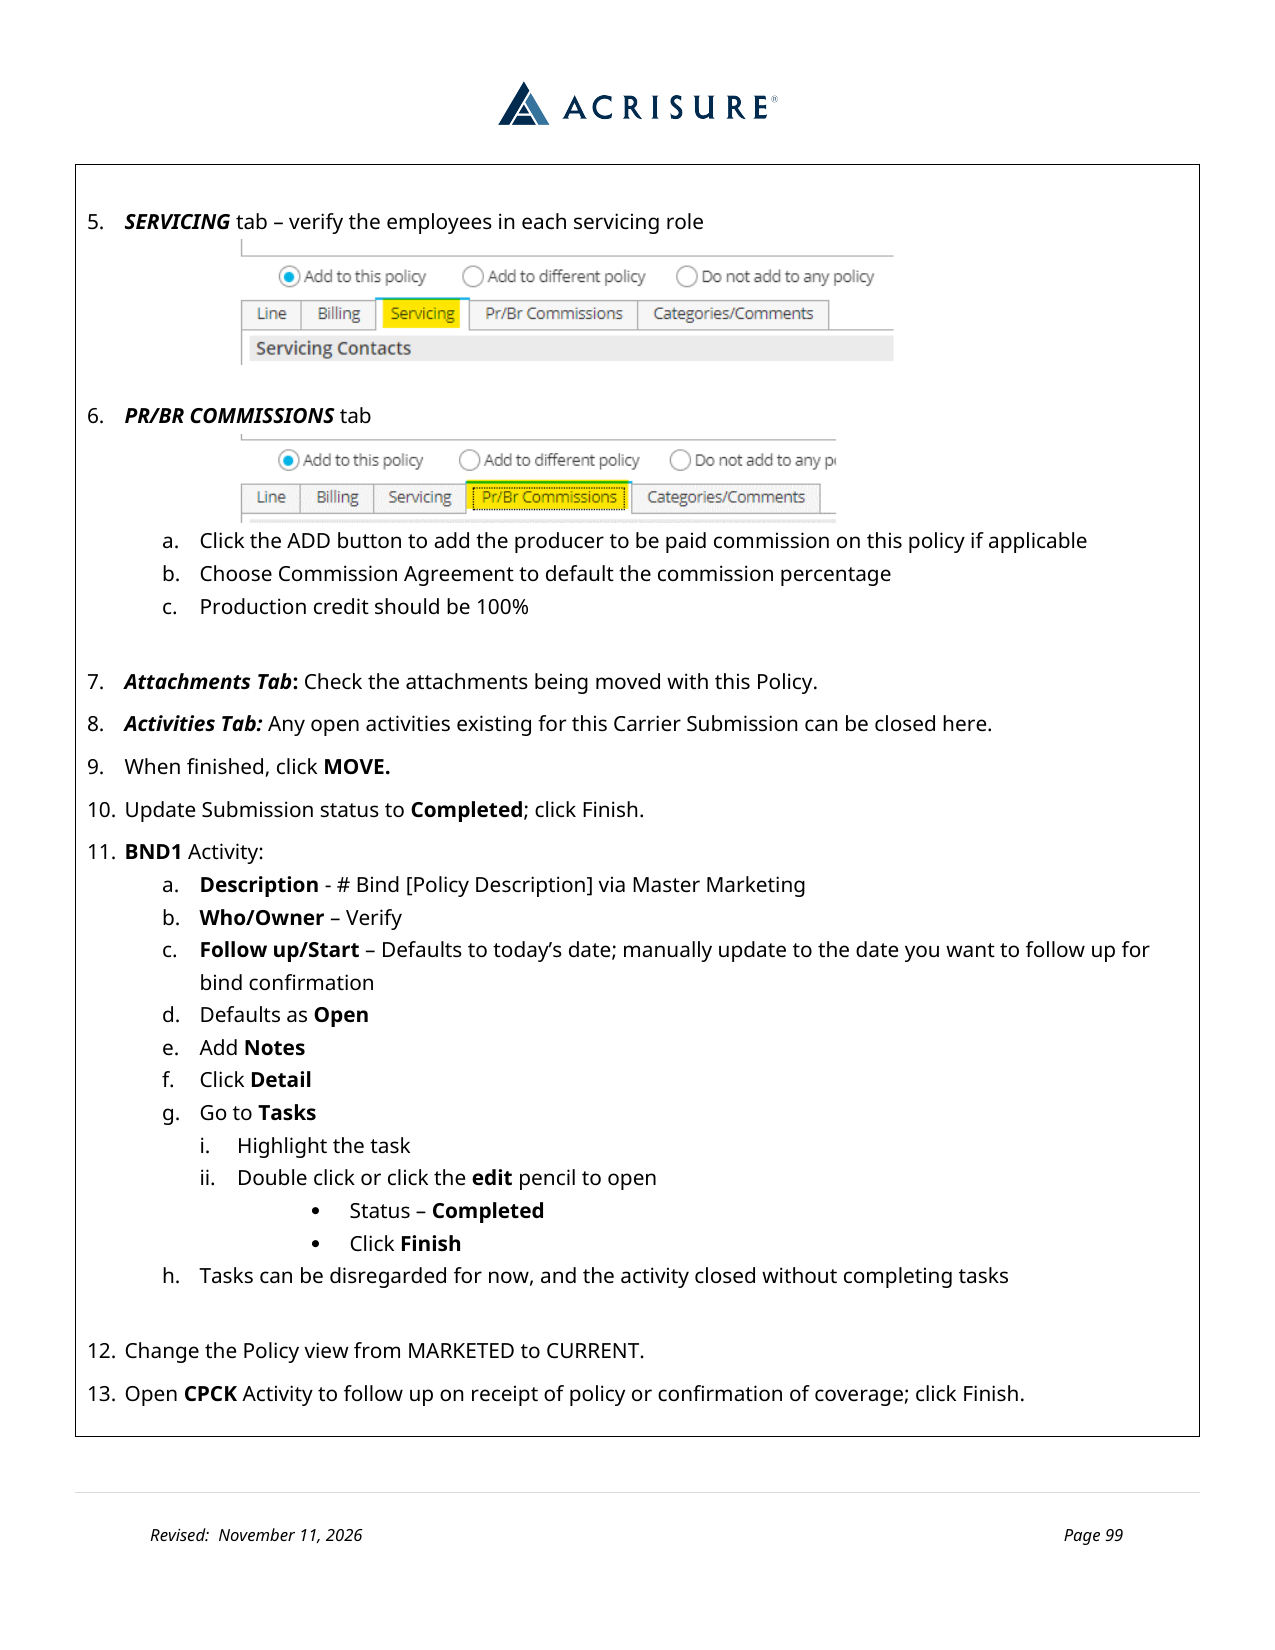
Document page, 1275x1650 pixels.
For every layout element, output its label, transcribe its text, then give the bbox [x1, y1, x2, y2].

picture [236, 239, 894, 365]
picture [496, 75, 779, 135]
picture [236, 434, 837, 523]
